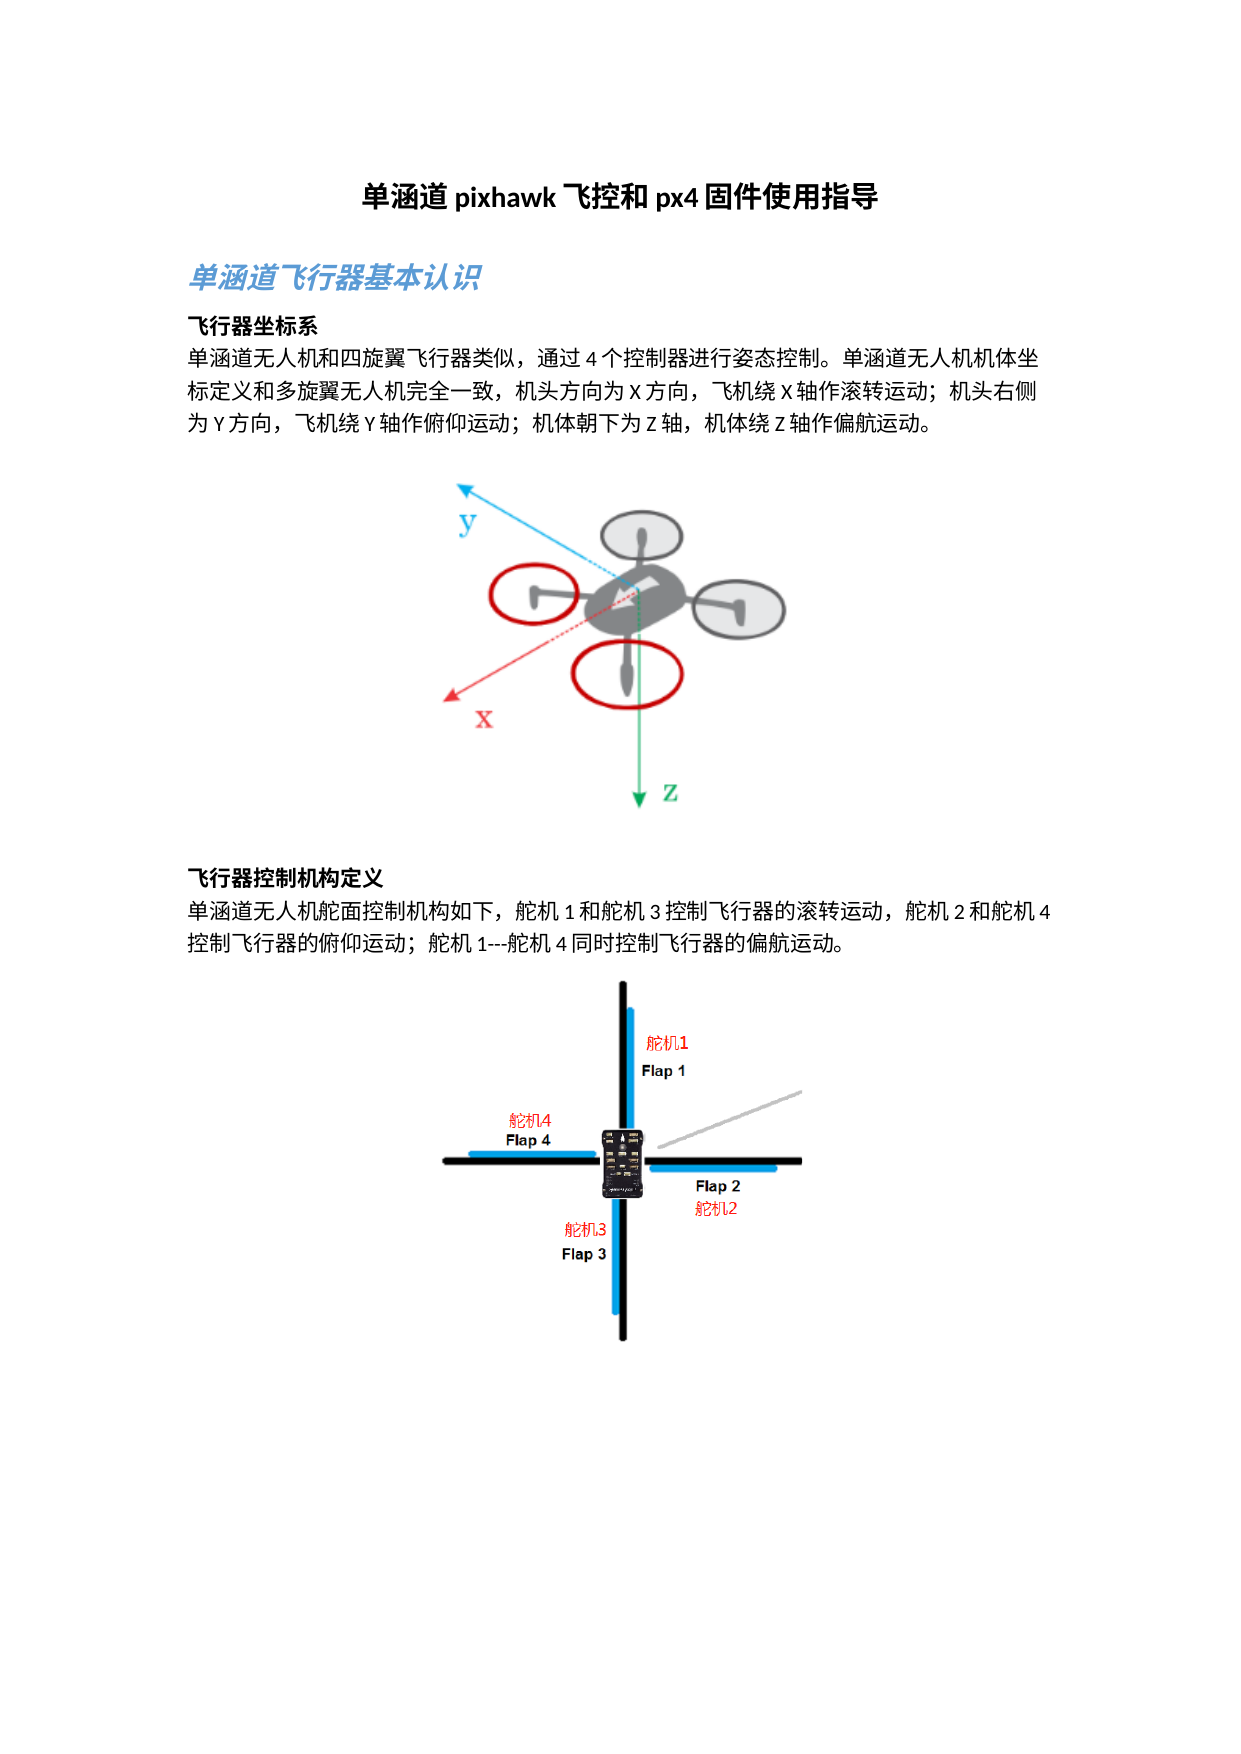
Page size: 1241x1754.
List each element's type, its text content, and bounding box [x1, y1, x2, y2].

picture [419, 454, 821, 835]
text 单涵道pixhawk飞控和px4固件使用指导 [187, 162, 1053, 227]
text 飞行器控制机构定义 [187, 861, 1053, 893]
text 飞行器坐标系 [187, 308, 1053, 341]
picture [438, 974, 803, 1344]
text 单涵道无人机和四旋翼飞行器类似，通过4个控制器进行姿态控制。单涵道无人机机体坐标定义和多旋翼无人机完全一致，机头方向为X方向，飞机绕X轴作滚转运动；机头右侧为Y方向，飞机绕Y轴作俯仰运动；机体朝下为Z轴，机体绕Z轴作偏航运动。 [187, 341, 1053, 438]
subtitle 单涵道飞行器基本认识 [187, 243, 1053, 308]
text 单涵道无人机舵面控制机构如下，舵机1和舵机3控制飞行器的滚转运动，舵机2和舵机4控制飞行器的俯仰运动；舵机1---舵机4同时控制飞行器的偏航运动。 [187, 893, 1053, 958]
